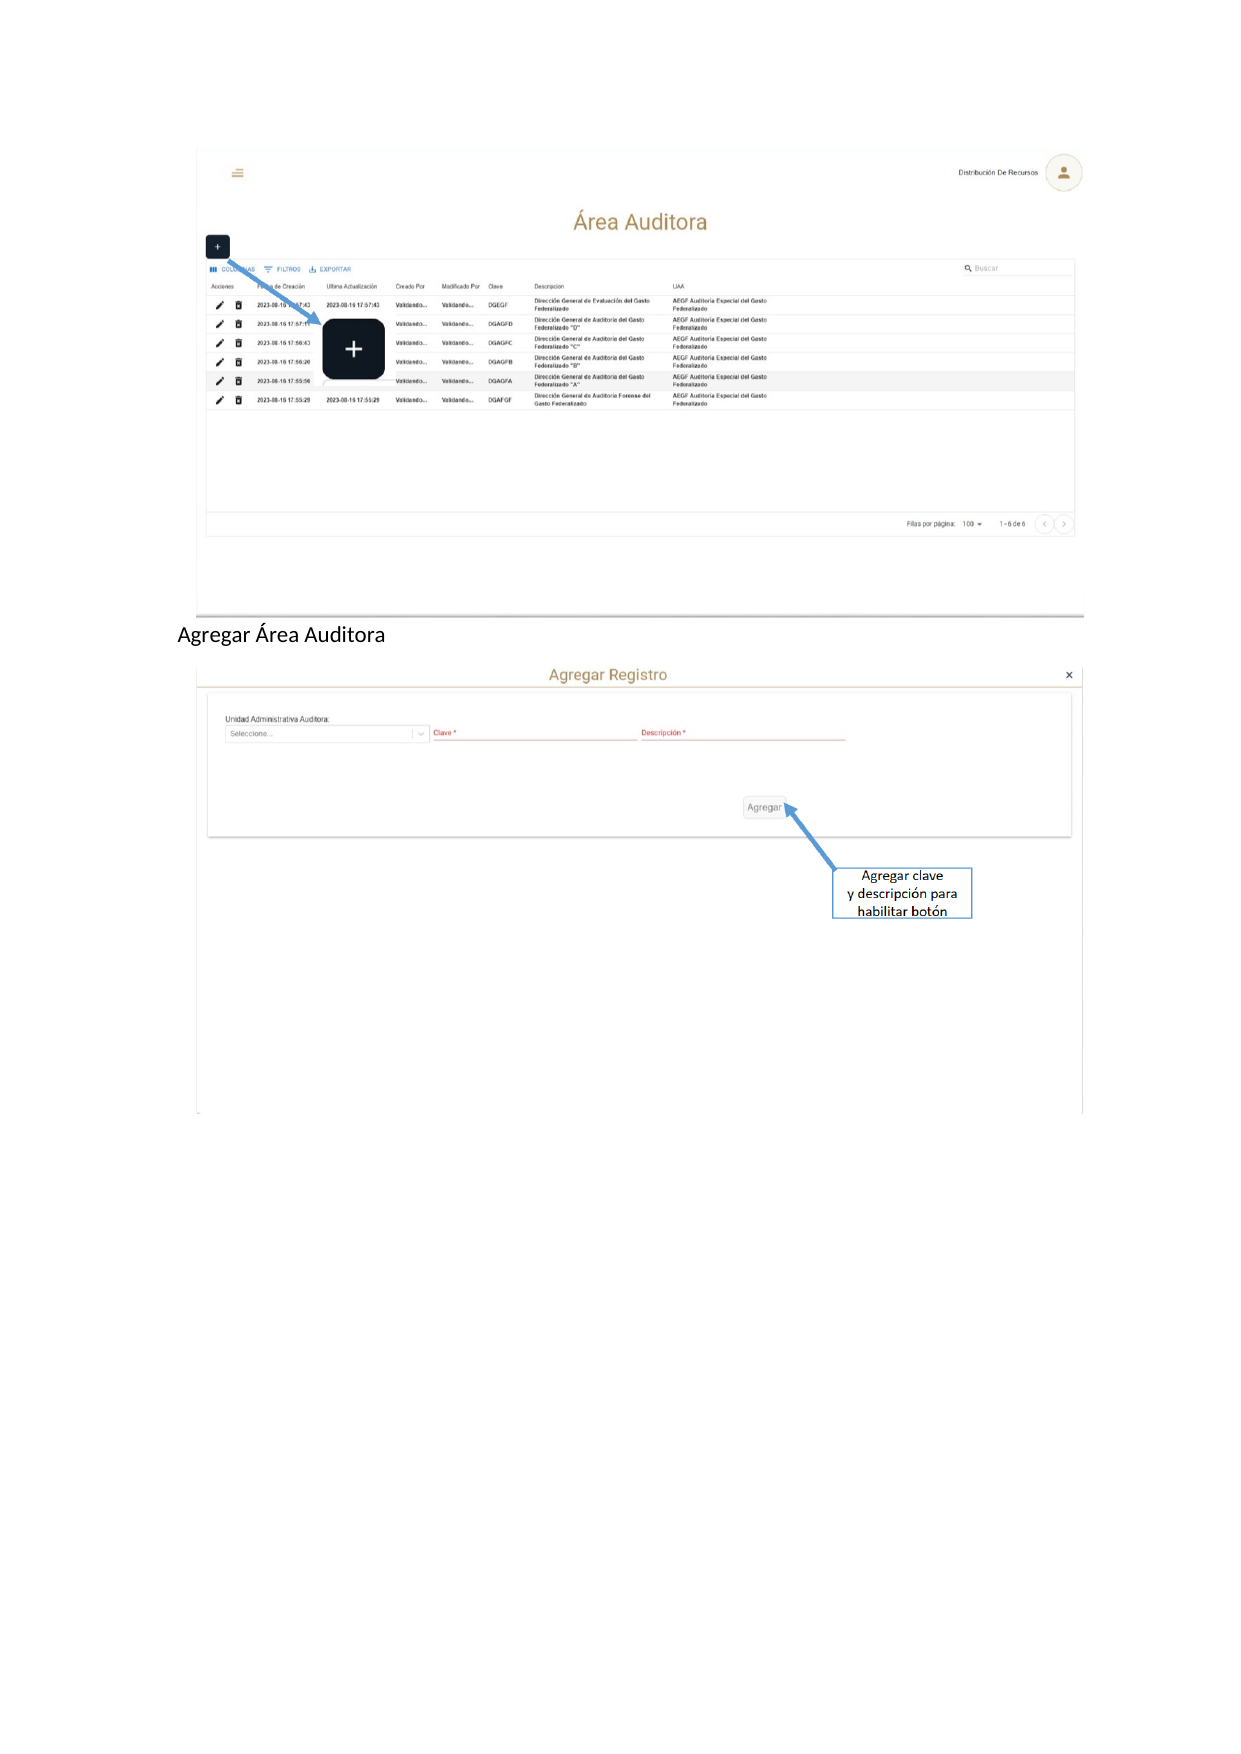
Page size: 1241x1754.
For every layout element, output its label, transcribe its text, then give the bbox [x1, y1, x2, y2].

text Agregar Área Auditora [177, 148, 1063, 648]
